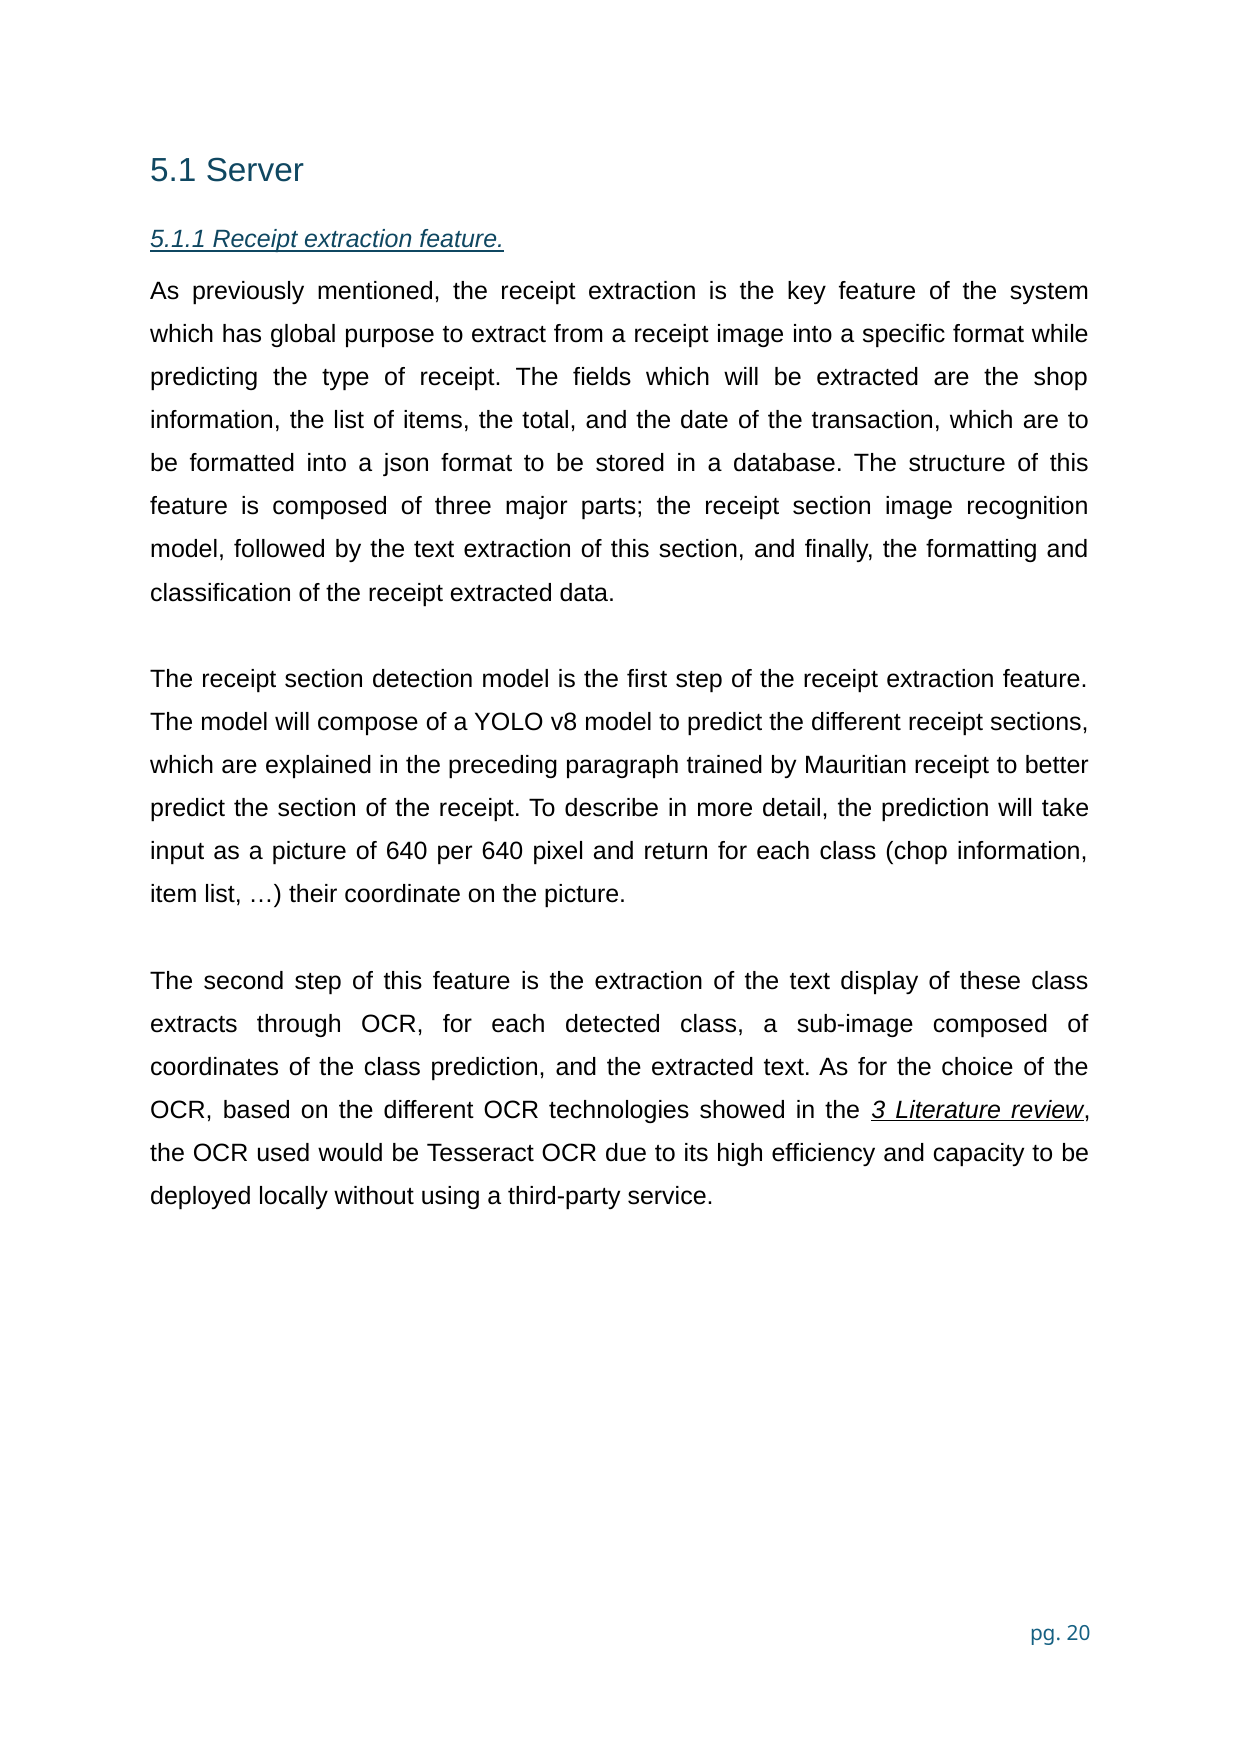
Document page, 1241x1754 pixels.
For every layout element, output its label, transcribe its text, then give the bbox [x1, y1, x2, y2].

subtitle 5.1.1 Receipt extraction feature. [150, 224, 1090, 253]
subtitle 5.1 Server [150, 150, 1090, 188]
text The second step of this feature is the extraction of the text display of these class extracts through OCR, for each detected class, a sub-image composed of coordinates of the class prediction, and the extracted text. As for the choice of the OCR, based on the different OCR technologies showed in the Literature review, the OCR used would be Tesseract OCR due to its high efficiency and capacity to be deployed locally without using a third-party service. [150, 966, 1090, 1210]
text The receipt section detection model is the first step of the receipt extraction feature. The model will compose of a YOLO v8 model to predict the different receipt sections, which are explained in the preceding paragraph trained by Mauritian receipt to better predict the section of the receipt. To describe in more detail, the prediction will take input as a picture of 640 per 640 pixel and return for each class (chop information, item list, …) their coordinate on the picture. [150, 664, 1090, 908]
text As previously mentioned, the receipt extraction is the key feature of the system which has global purpose to extract from a receipt image into a specific format while predicting the type of receipt. The fields which will be extracted are the shop information, the list of items, the total, and the date of the transaction, which are to be formatted into a json format to be stored in a database. The structure of this feature is composed of three major parts; the receipt section image recognition model, followed by the text extraction of this section, and finally, the formatting and classification of the receipt extracted data. [150, 276, 1090, 606]
